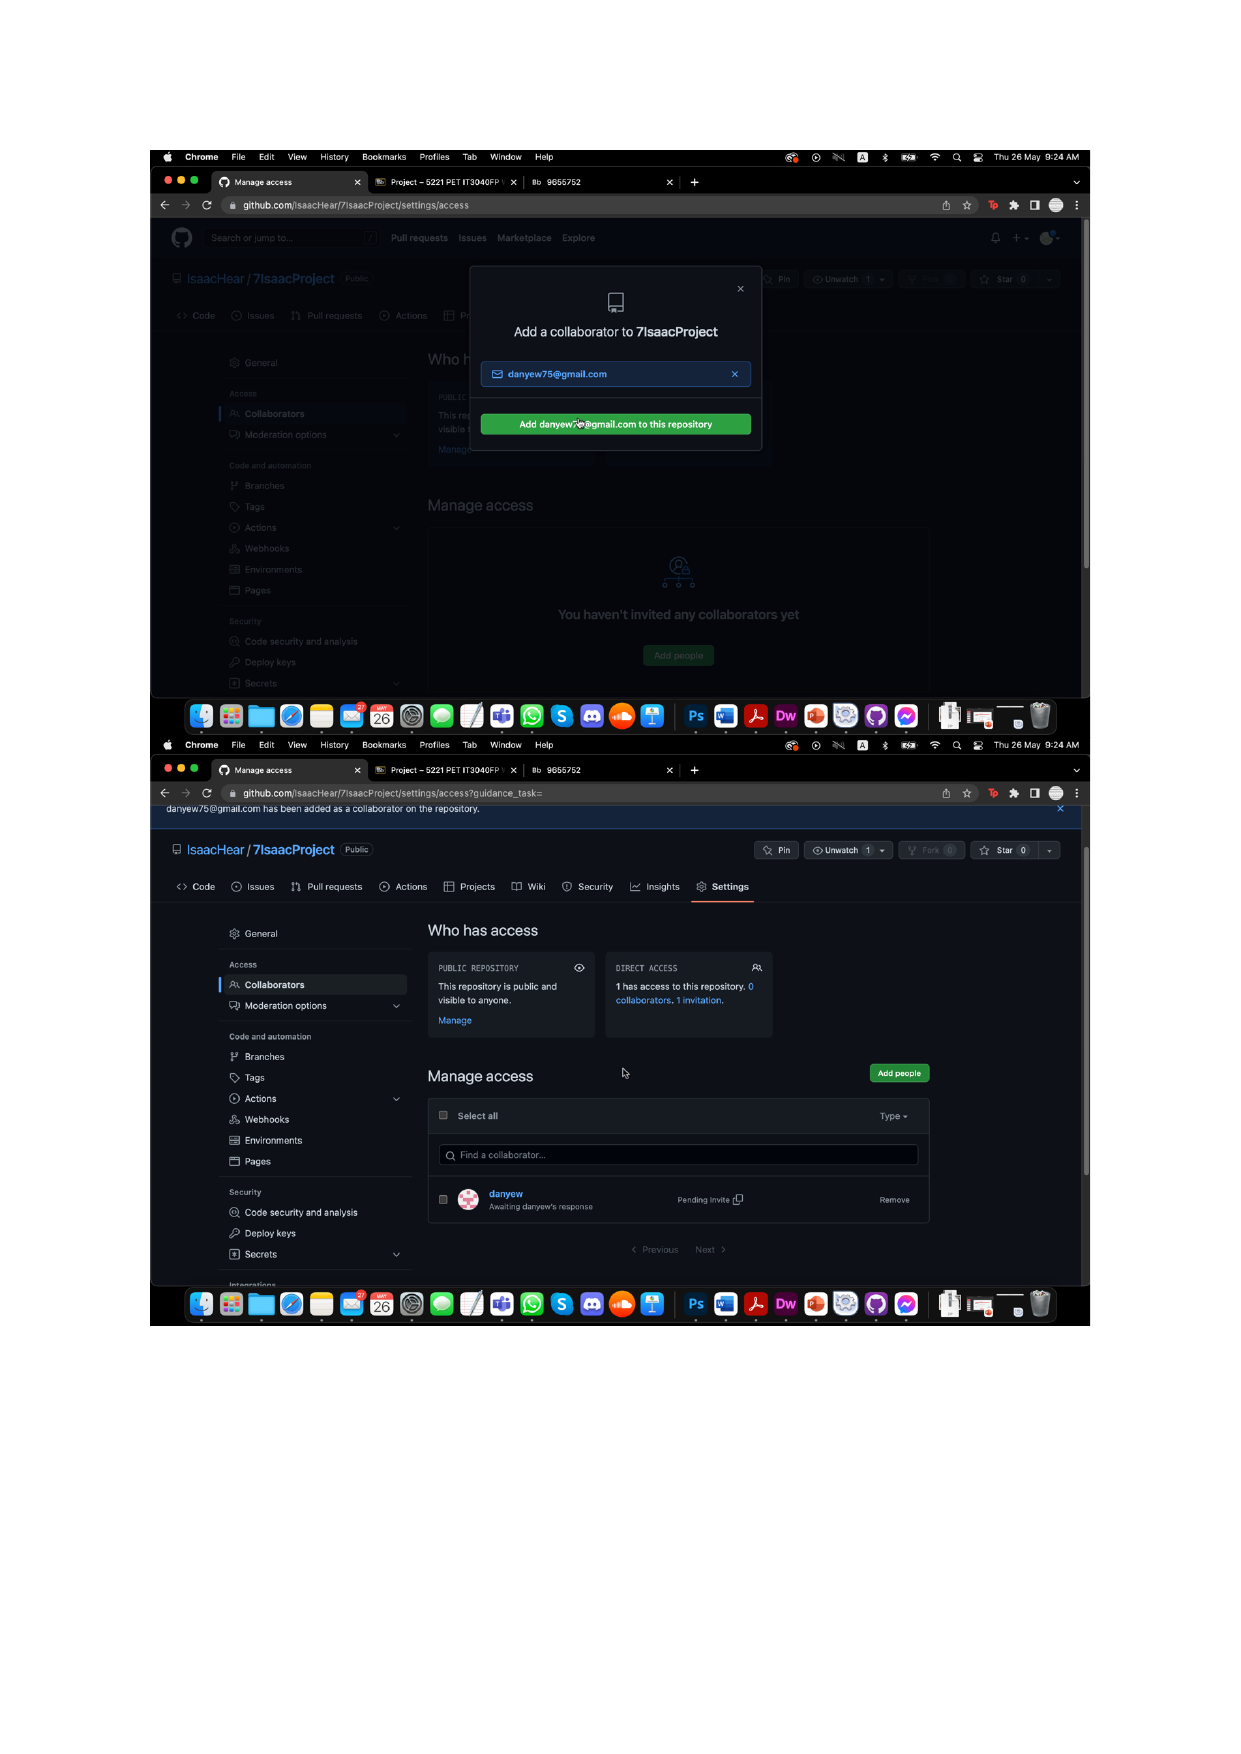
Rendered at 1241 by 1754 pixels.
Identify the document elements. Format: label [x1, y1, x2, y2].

picture [150, 150, 1091, 1326]
